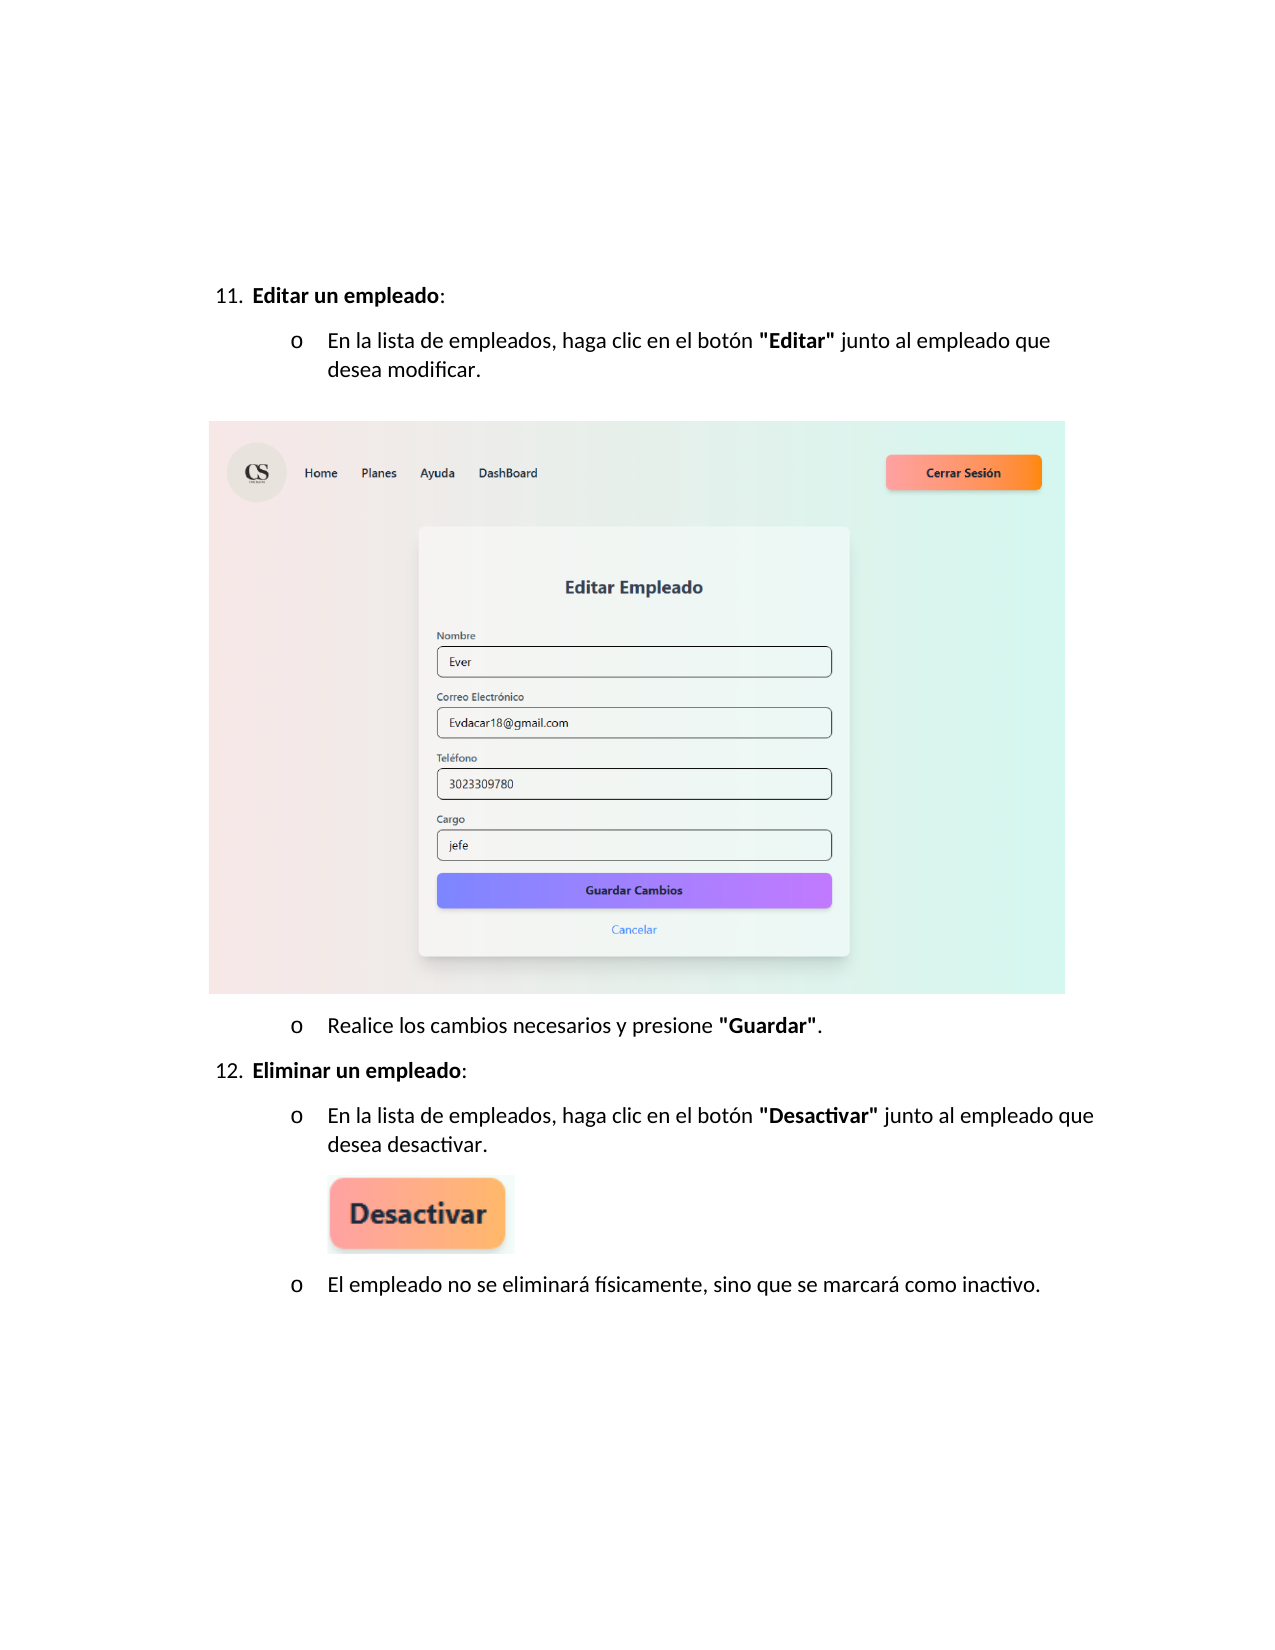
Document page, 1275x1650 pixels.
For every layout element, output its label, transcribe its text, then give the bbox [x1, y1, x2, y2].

list En la lista de empleados, haga clic en el botón "Editar" junto al empleado que desea modificar. [290, 326, 1098, 383]
list En la lista de empleados, haga clic en el botón "Desactivar" junto al empleado que desea desactivar. [290, 1101, 1098, 1158]
list Eliminar un empleado: [215, 1057, 1098, 1084]
picture [327, 1175, 515, 1254]
list Editar un empleado: [215, 282, 1098, 310]
list El empleado no se eliminará físicamente, sino que se marcará como inactivo. [290, 1270, 1098, 1299]
picture [208, 421, 1065, 994]
